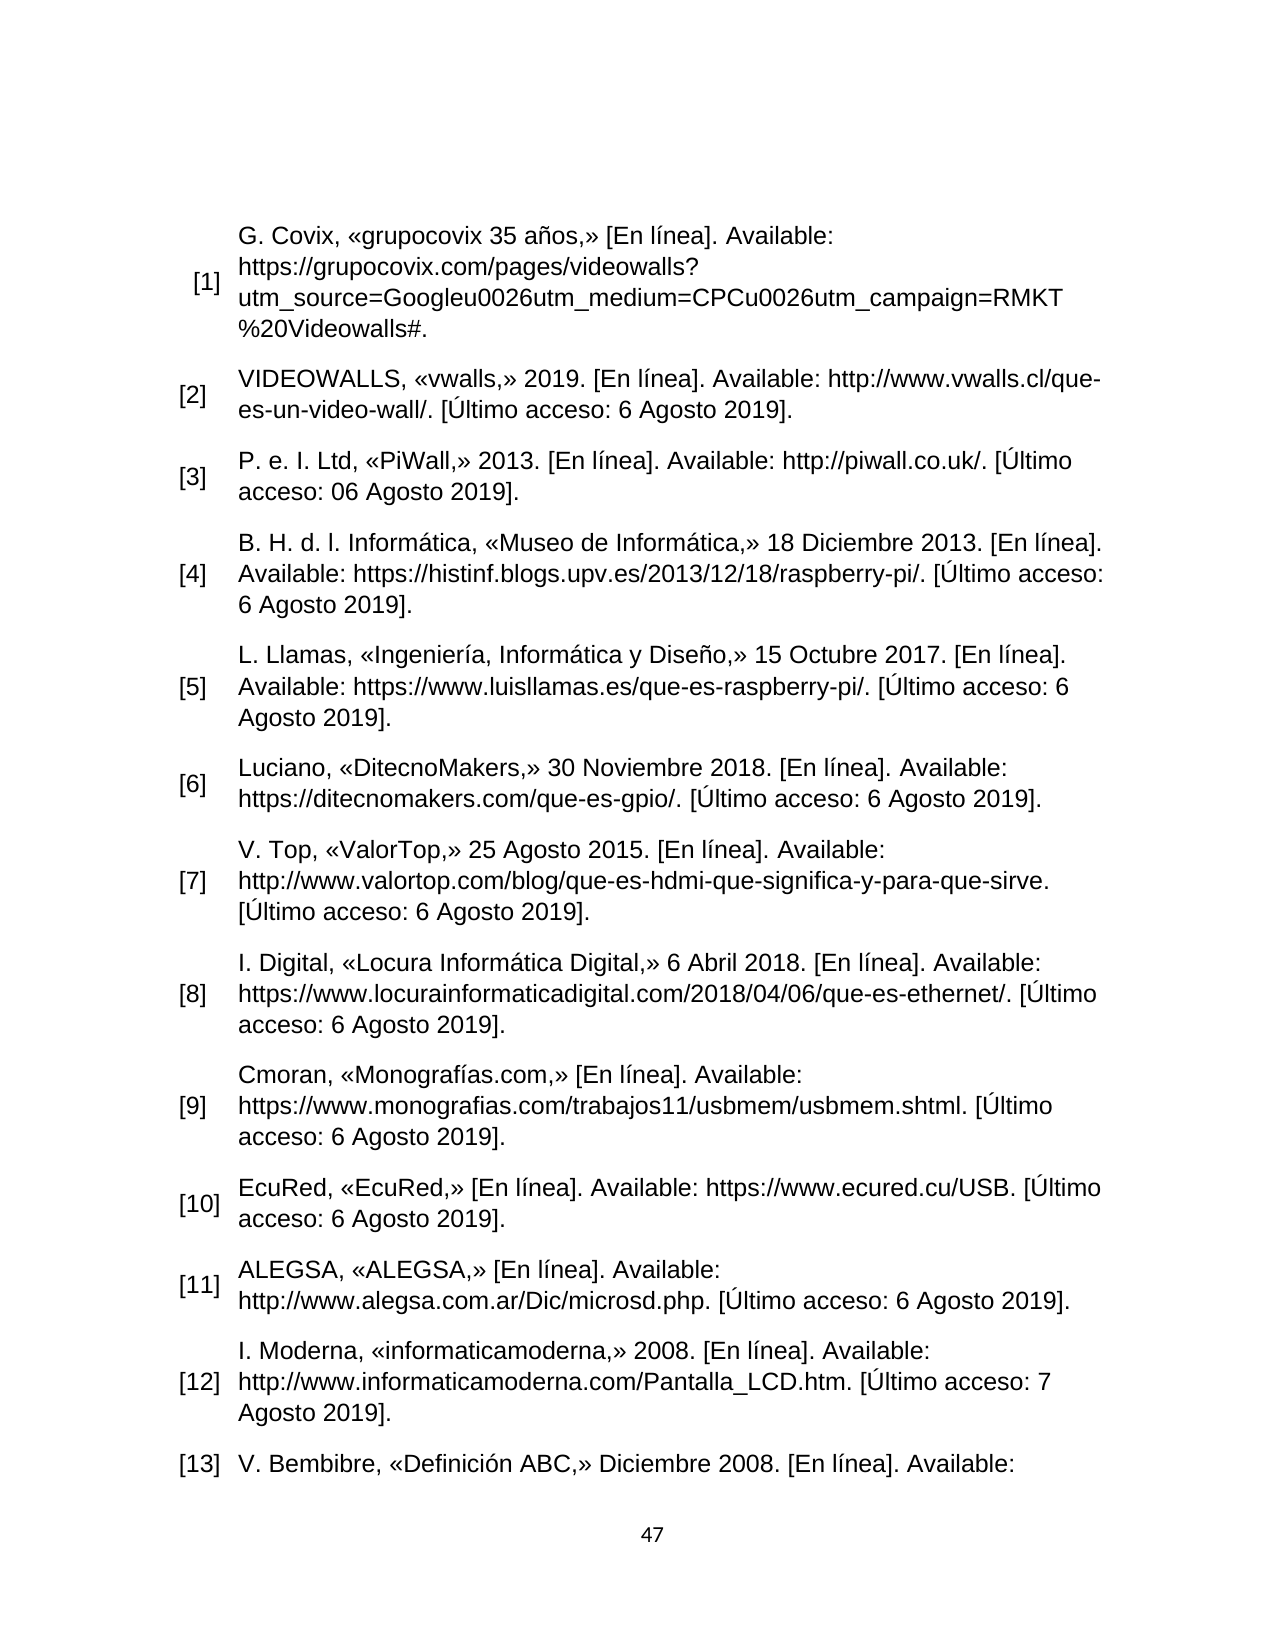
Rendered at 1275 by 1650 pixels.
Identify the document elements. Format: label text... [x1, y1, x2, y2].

table_cell [10] [177, 1171, 236, 1253]
table_cell [6] [177, 752, 236, 833]
table_cell [5] [177, 639, 236, 752]
table_cell [4] [177, 526, 236, 639]
table_cell [13] [177, 1448, 236, 1498]
table_cell [7] [177, 833, 236, 946]
table_cell [11] [177, 1253, 236, 1335]
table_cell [236, 1448, 1127, 1498]
table_cell P. e. I. Ltd, «PiWall,» 2013. [En línea]. Available: http://piwall.co.uk/. [Último acceso: 06 Agosto 2019]. [236, 445, 1127, 526]
table_cell Luciano, «DitecnoMakers,» 30 Noviembre 2018. [En línea]. Available: https://ditecnomakers.com/que-es-gpio/. [Último acceso: 6 Agosto 2019]. [236, 752, 1127, 833]
table_cell [3] [177, 445, 236, 526]
table_cell ALEGSA, «ALEGSA,» [En línea]. Available: http://www.alegsa.com.ar/Dic/microsd.php. [Último acceso: 6 Agosto 2019]. [236, 1253, 1127, 1335]
table_cell V. Top, «ValorTop,» 25 Agosto 2015. [En línea]. Available: http://www.valortop.com/blog/que-es-hdmi-que-significa-y-para-que-sirve. [Último acceso: 6 Agosto 2019]. [236, 833, 1127, 946]
table_cell B. H. d. l. Informática, «Museo de Informática,» 18 Diciembre 2013. [En línea]. Available: https://histinf.blogs.upv.es/2013/12/18/raspberry-pi/. [Último acceso: 6 Agosto 2019]. [236, 526, 1127, 639]
table_cell VIDEOWALLS, «vwalls,» 2019. [En línea]. Available: http://www.vwalls.cl/que-es-un-video-wall/. [Último acceso: 6 Agosto 2019]. [236, 363, 1127, 444]
table_cell [8] [177, 946, 236, 1059]
table_cell [2] [177, 363, 236, 444]
table_header [1] [177, 219, 236, 363]
table_cell [9] [177, 1059, 236, 1171]
table_cell L. Llamas, «Ingeniería, Informática y Diseño,» 15 Octubre 2017. [En línea]. Available: https://www.luisllamas.es/que-es-raspberry-pi/. [Último acceso: 6 Agosto 2019]. [236, 639, 1127, 752]
table_cell Cmoran, «Monografías.com,» [En línea]. Available: https://www.monografias.com/trabajos11/usbmem/usbmem.shtml. [Último acceso: 6 Agosto 2019]. [236, 1059, 1127, 1171]
table_cell I. Moderna, «informaticamoderna,» 2008. [En línea]. Available: http://www.informaticamoderna.com/Pantalla_LCD.htm. [Último acceso: 7 Agosto 2019]. [236, 1335, 1127, 1447]
table_header G. Covix, «grupocovix 35 años,» [En línea]. Available: https://grupocovix.com/pages/videowalls?utm_source=Googleu0026utm_medium=CPCu0026utm_campaign=RMKT%20Videowalls#. [236, 219, 1127, 363]
table_cell [12] [177, 1335, 236, 1447]
table_cell I. Digital, «Locura Informática Digital,» 6 Abril 2018. [En línea]. Available: https://www.locurainformaticadigital.com/2018/04/06/que-es-ethernet/. [Último acceso: 6 Agosto 2019]. [236, 946, 1127, 1059]
table_cell EcuRed, «EcuRed,» [En línea]. Available: https://www.ecured.cu/USB. [Último acceso: 6 Agosto 2019]. [236, 1171, 1127, 1253]
